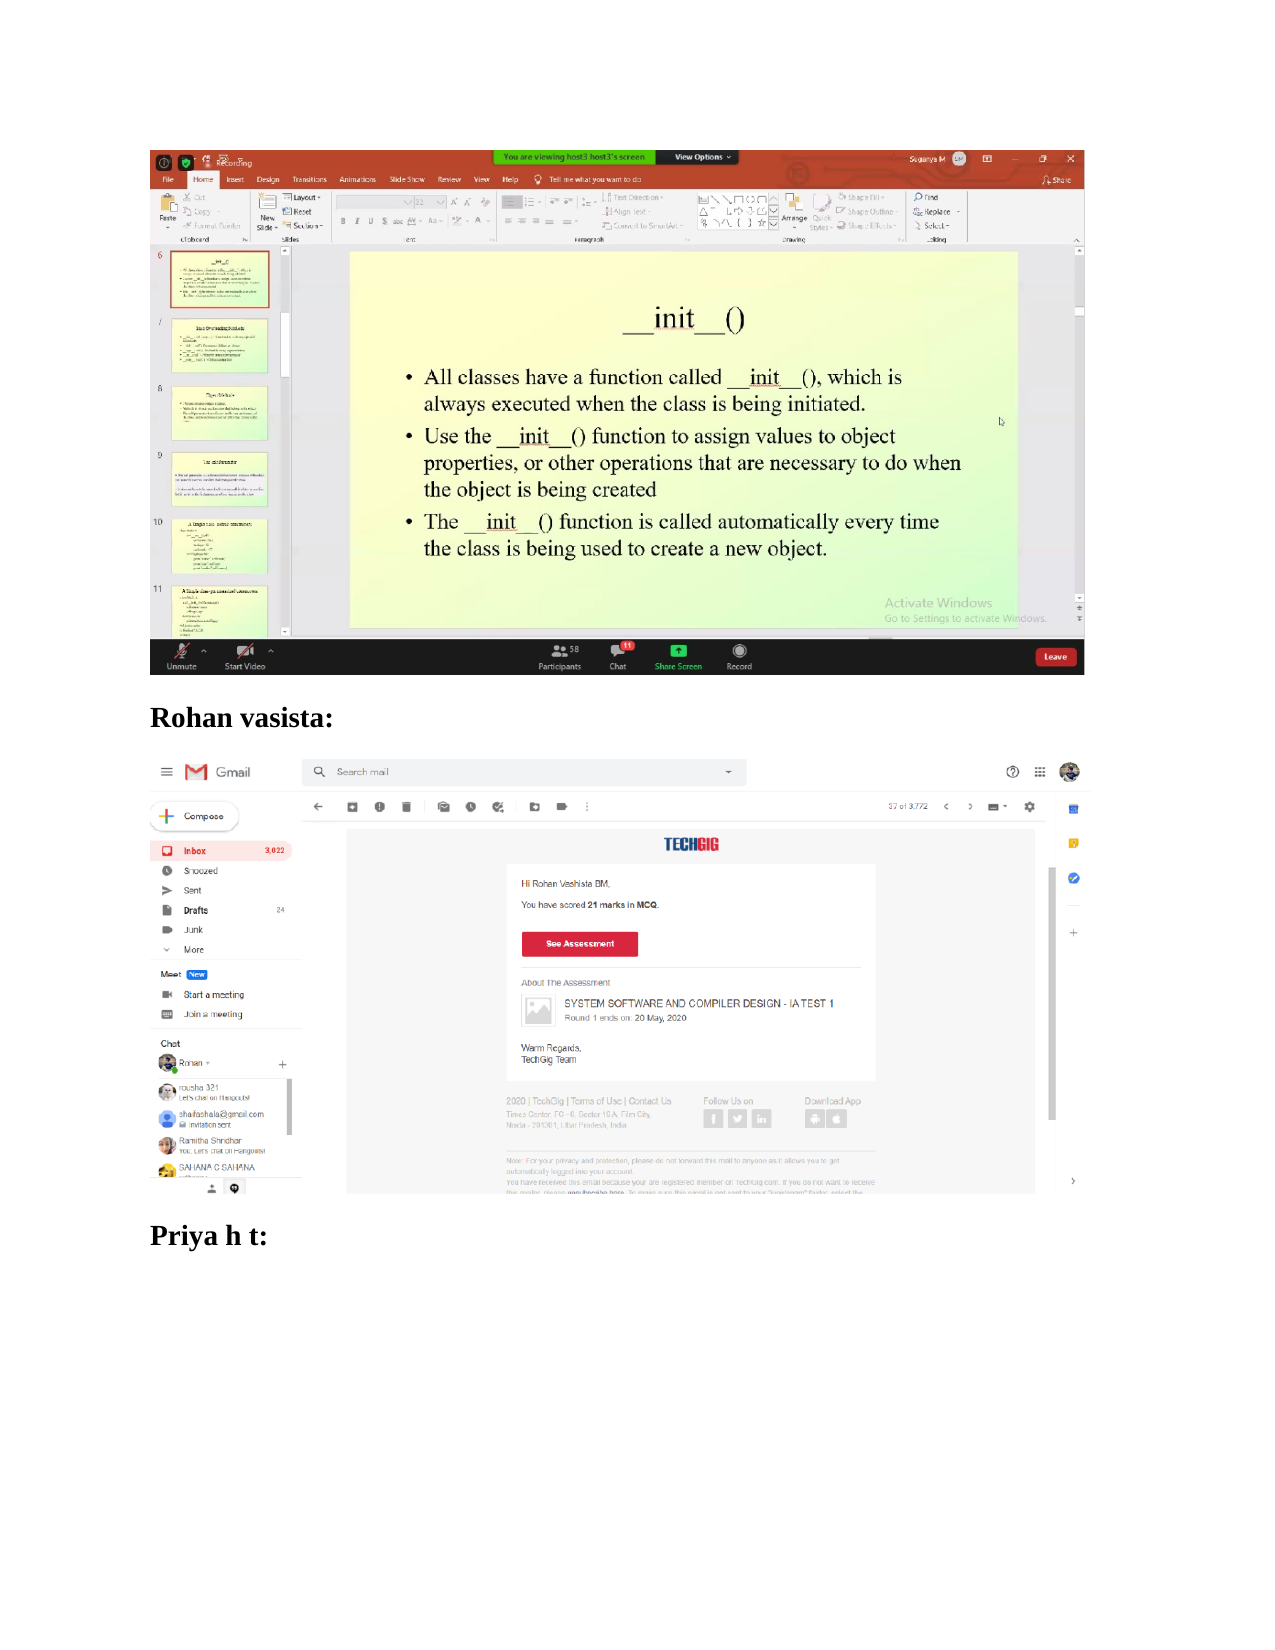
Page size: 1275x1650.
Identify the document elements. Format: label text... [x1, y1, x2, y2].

picture [150, 150, 1085, 675]
text Priya h t: [150, 1218, 1125, 1252]
text Rohan vasista: [150, 700, 1125, 733]
picture [150, 759, 1125, 1194]
